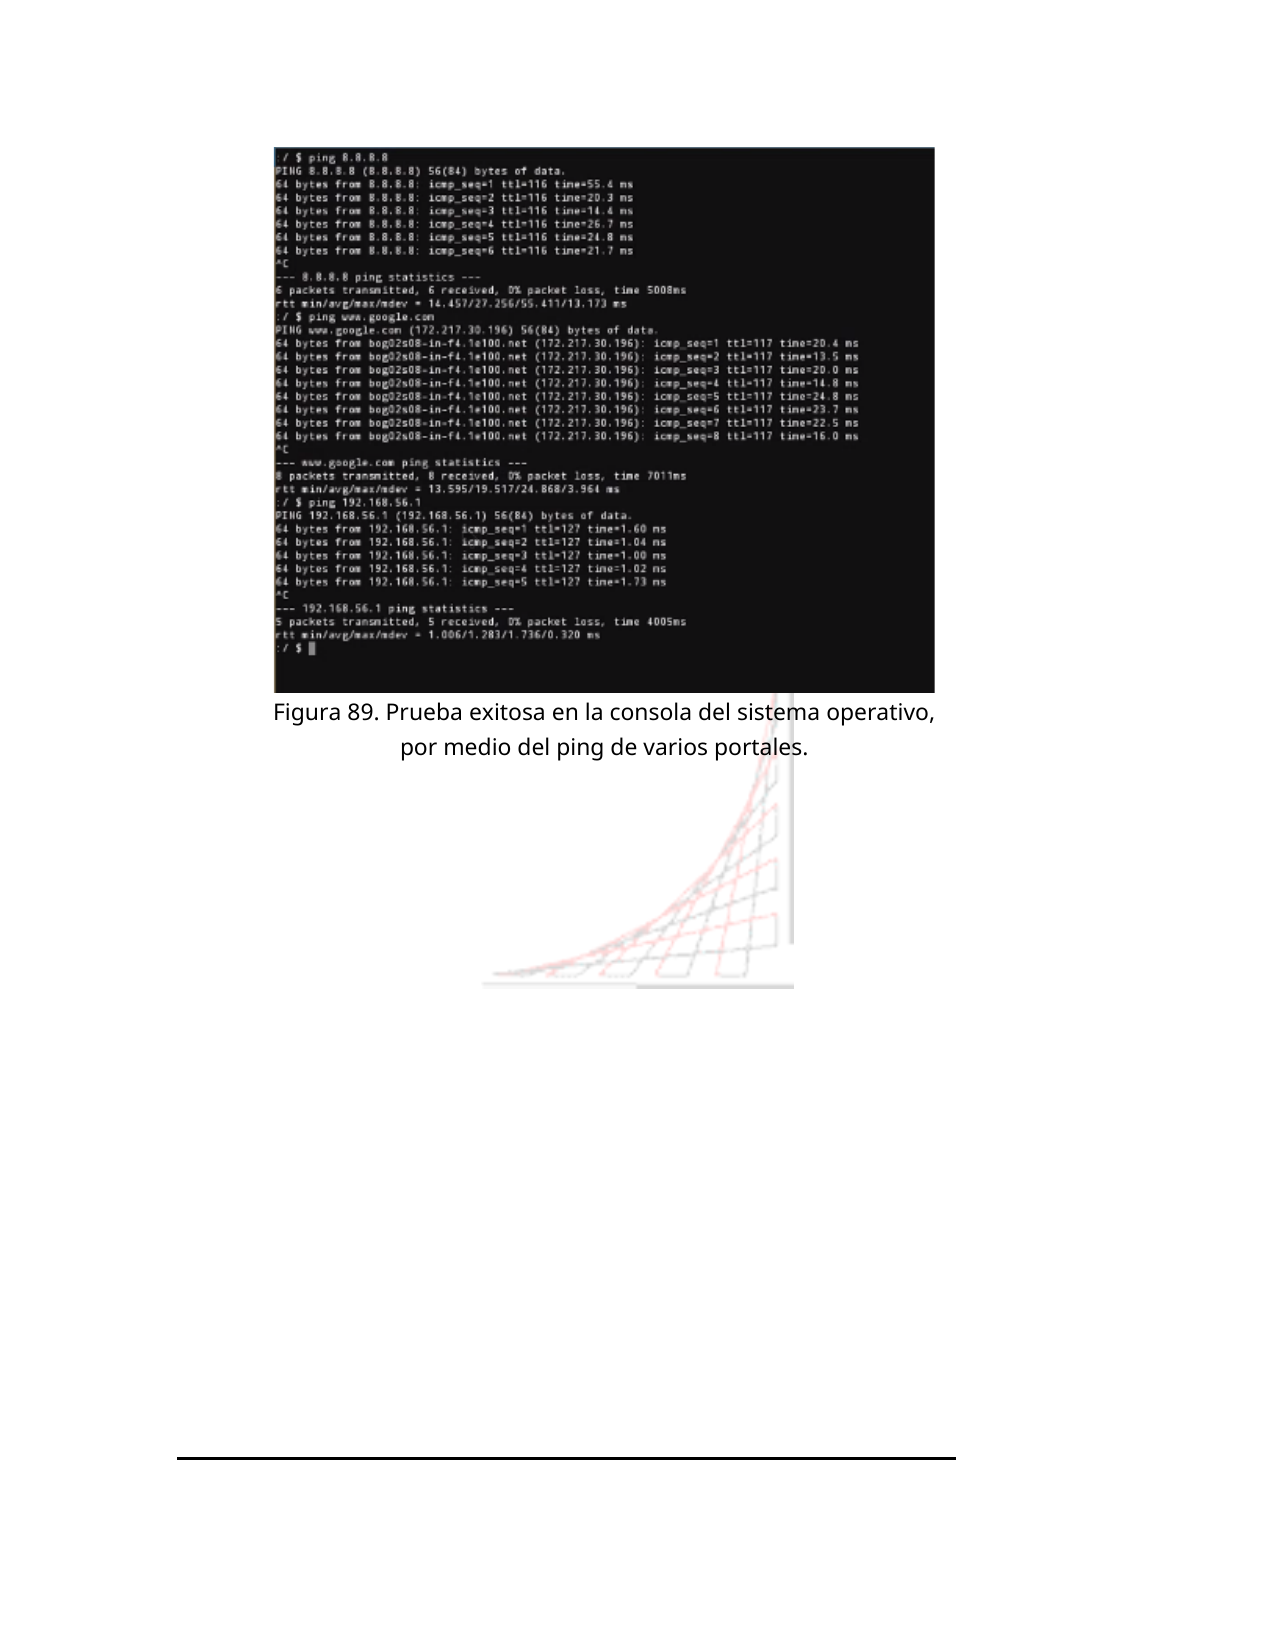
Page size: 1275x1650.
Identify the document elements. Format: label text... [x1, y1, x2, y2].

picture [273, 147, 935, 693]
list Figura 89. Prueba exitosa en la consola del sistema operativo, por medio del ping de varios portales. [252, 696, 956, 762]
